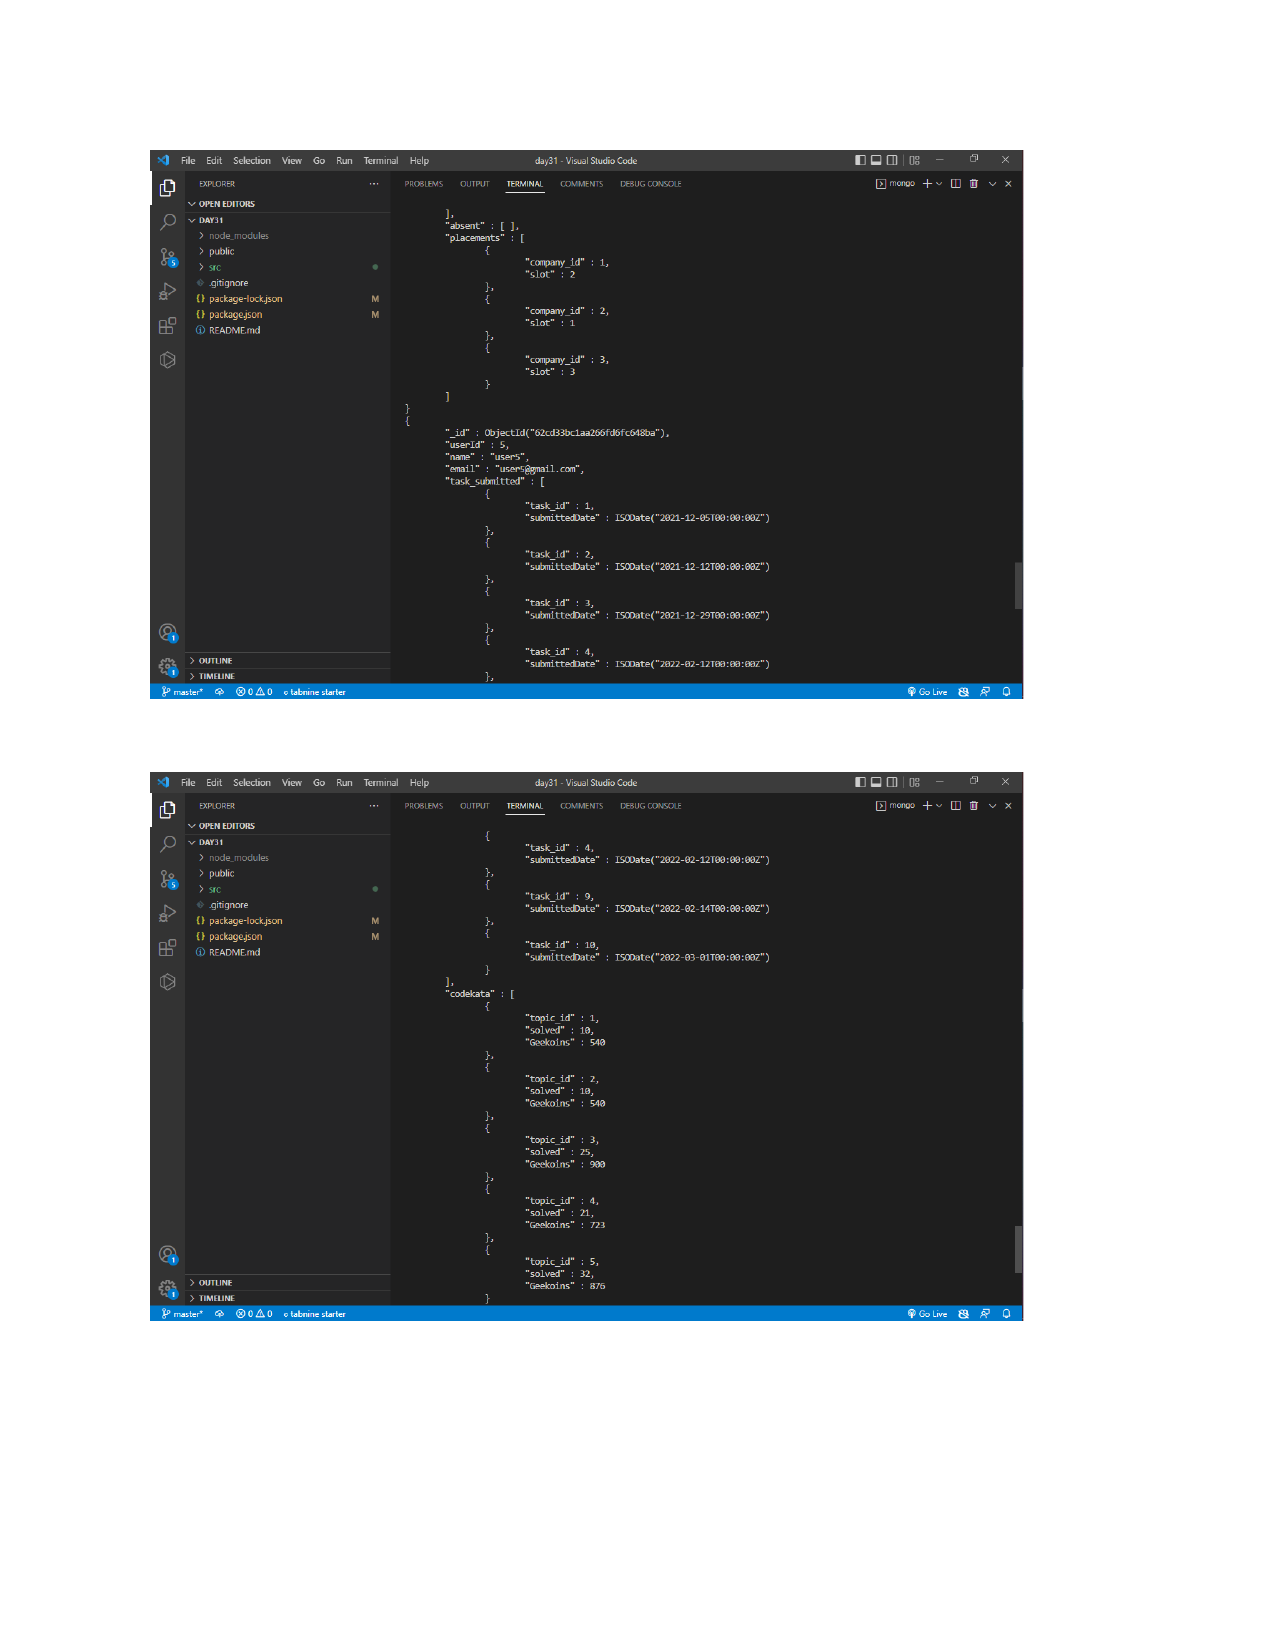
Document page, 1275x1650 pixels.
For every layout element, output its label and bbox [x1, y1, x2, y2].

picture [150, 772, 1024, 1321]
picture [150, 150, 1024, 699]
